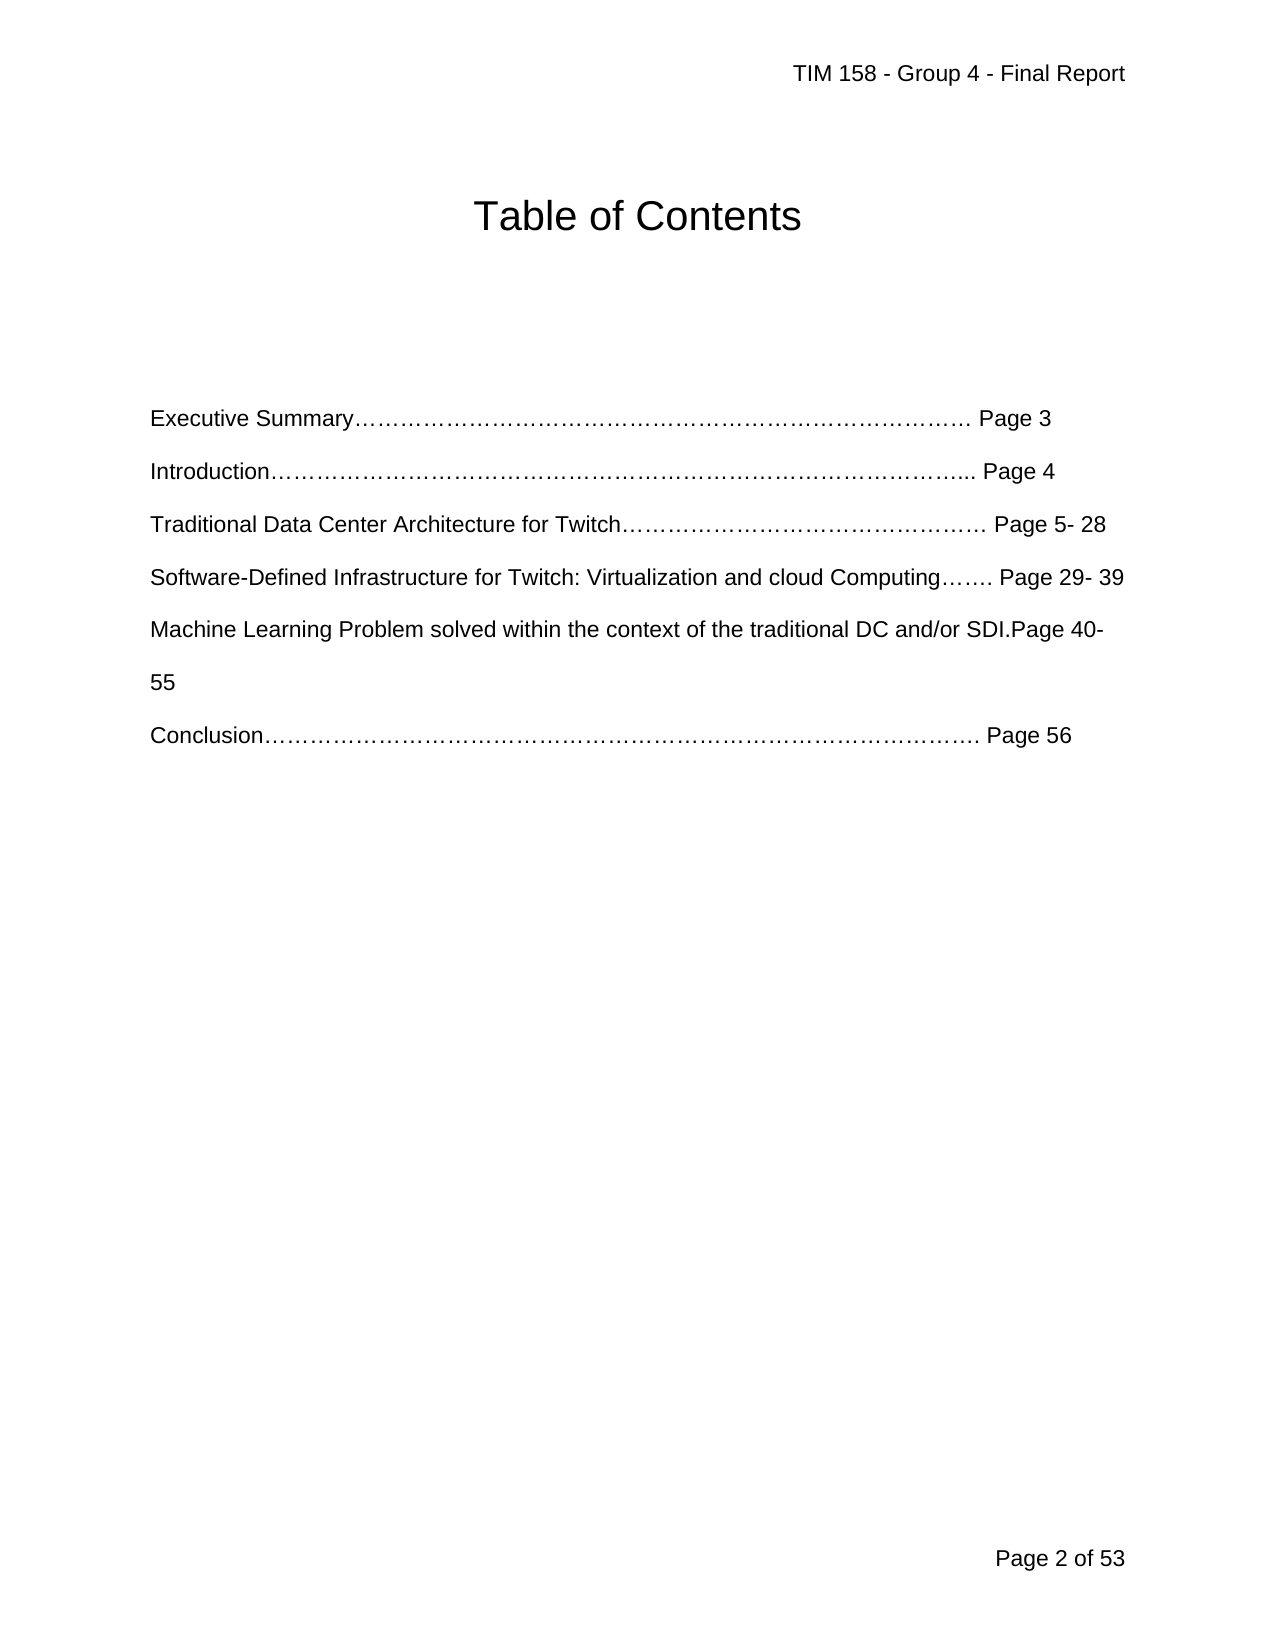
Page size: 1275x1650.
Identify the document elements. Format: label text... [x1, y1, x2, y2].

text Executive Summary……………………………………………………………………… Page 3 [150, 405, 1125, 432]
text Software-Defined Infrastructure for Twitch: Virtualization and cloud Computing……. Page 29- 39 [150, 563, 1125, 590]
text Conclusion…………………………………………………………………………………. Page 56 [150, 722, 1125, 748]
text Introduction………………………………………………………………………………... Page 4 [150, 458, 1125, 484]
text Machine Learning Problem solved within the context of the traditional DC and/or SDI.Page 40- 55 [150, 616, 1125, 695]
subtitle Table of Contents [150, 192, 1125, 239]
text Traditional Data Center Architecture for Twitch………………………………………… Page 5- 28 [150, 511, 1125, 537]
